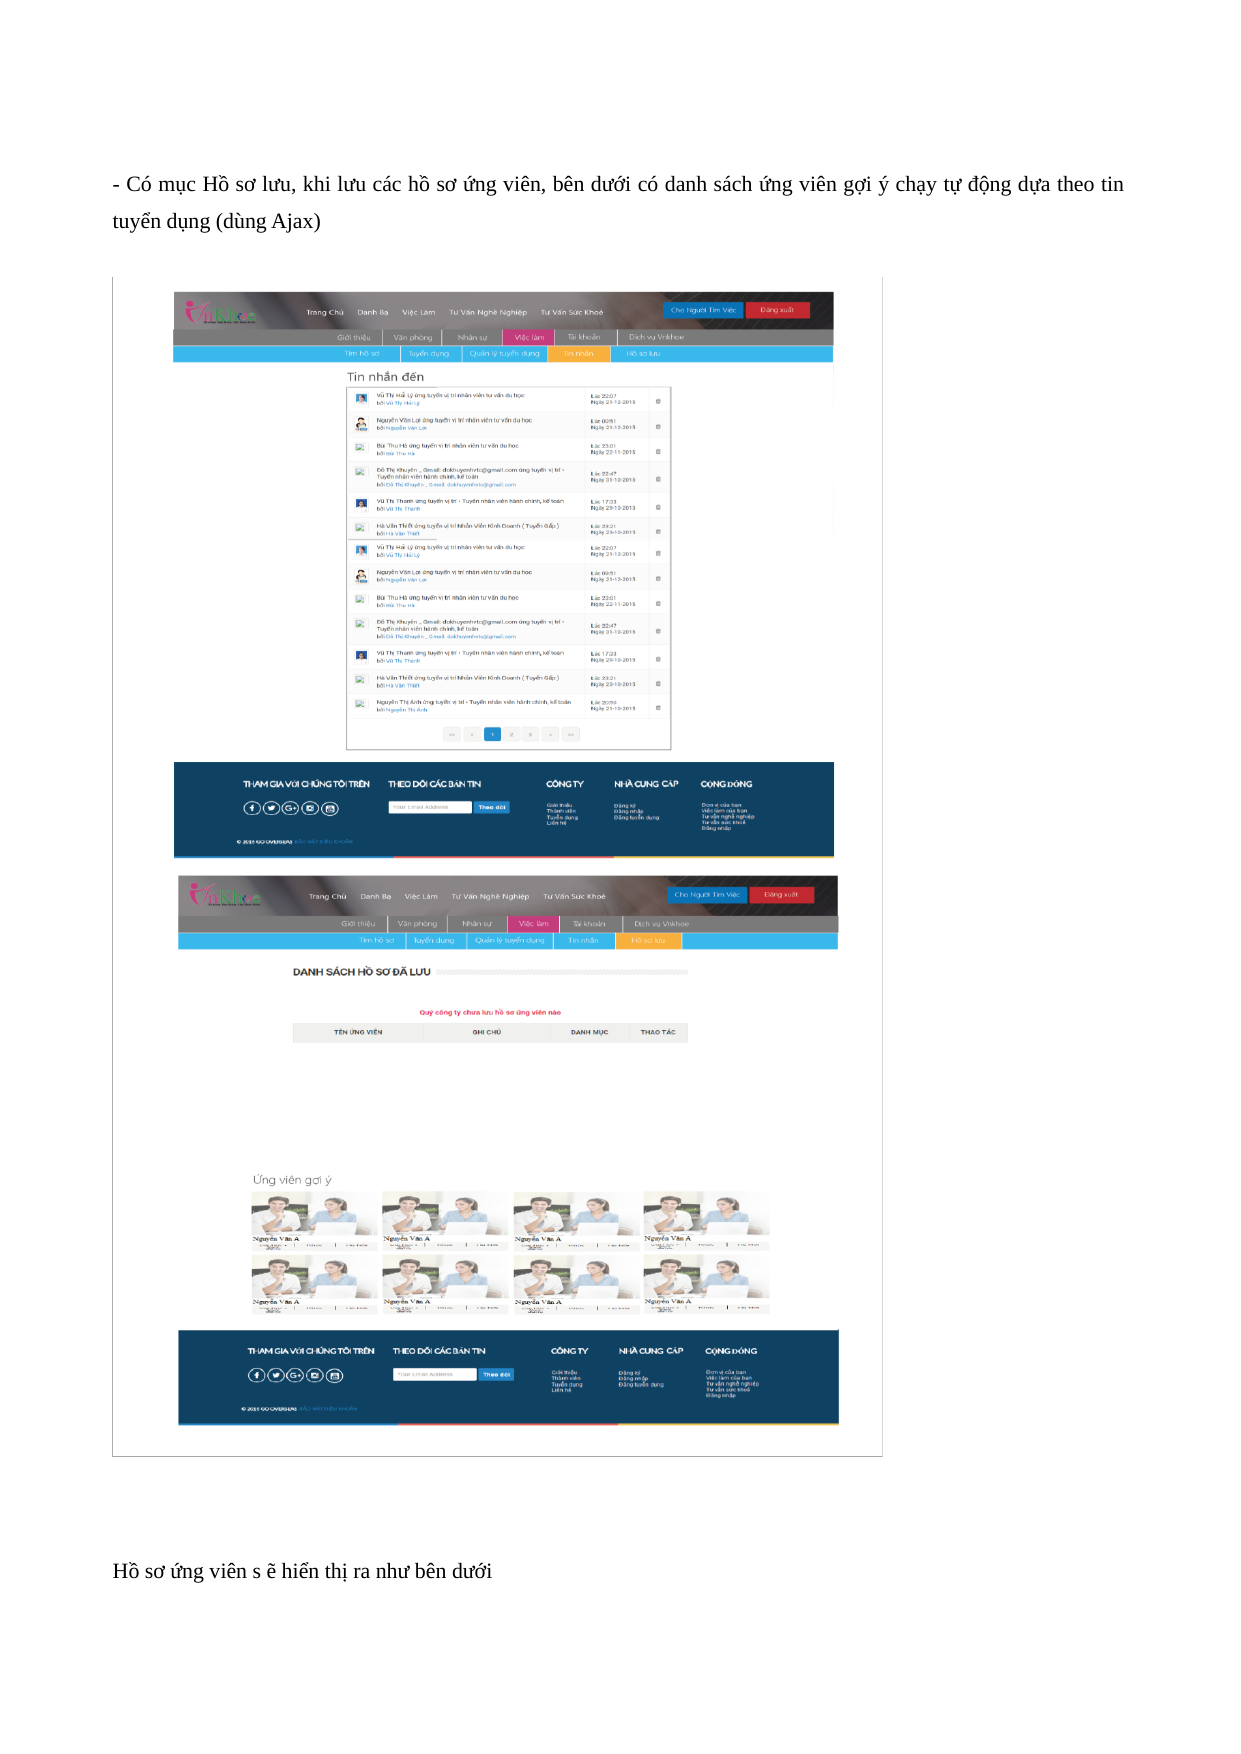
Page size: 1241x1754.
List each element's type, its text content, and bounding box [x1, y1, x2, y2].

text - Có mục Hồ sơ lưu, khi lưu các hồ sơ ứng viên, bên dưới có danh sách ứng viên gợi ý chạy tự động dựa theo tin tuyển dụng (dùng Ajax) [112, 164, 1128, 239]
text Hồ sơ ứng viên s ẽ hiển thị ra như bên dưới [112, 1552, 1128, 1589]
picture [112, 277, 883, 1457]
